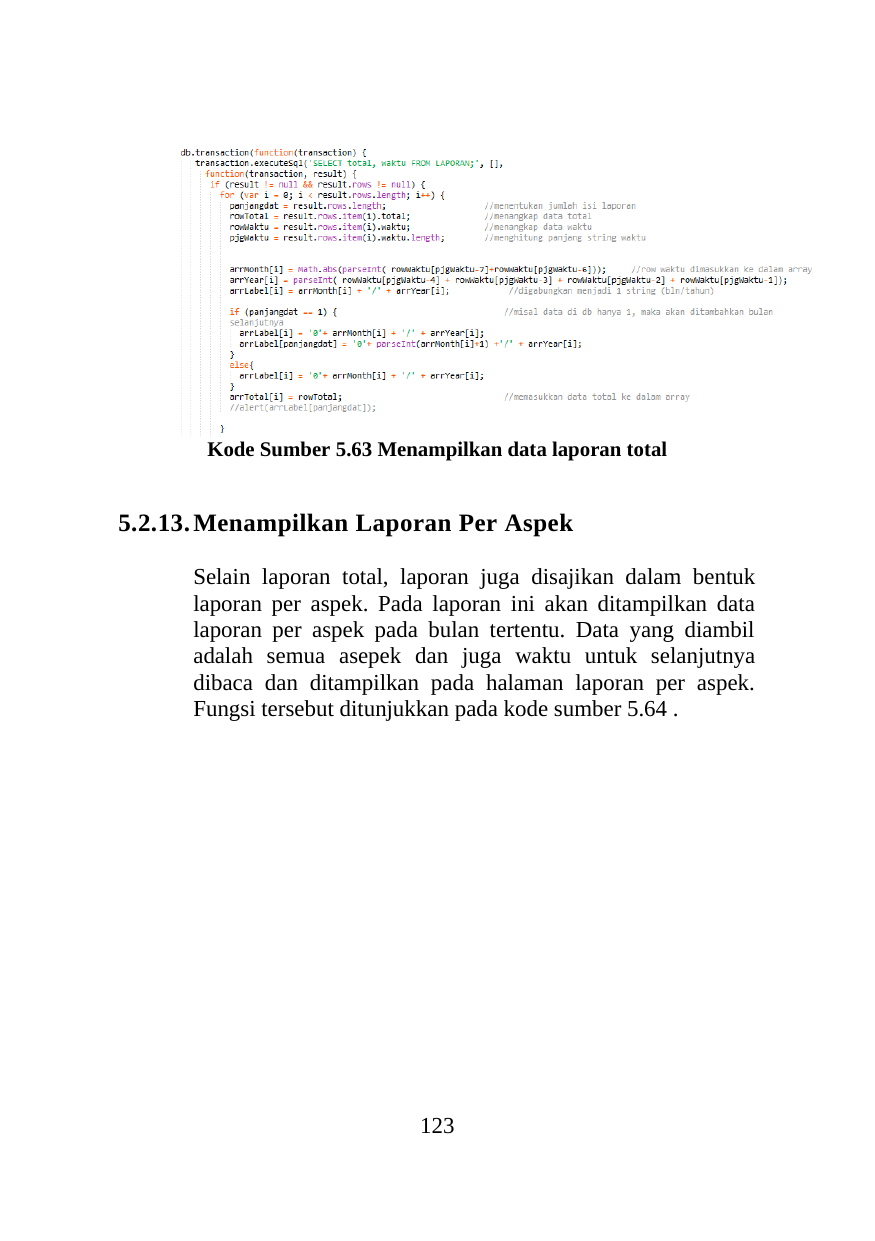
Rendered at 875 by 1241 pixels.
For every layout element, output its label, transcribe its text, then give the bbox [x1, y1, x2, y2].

text Selain laporan total, laporan juga disajikan dalam bentuk laporan per aspek. Pada laporan ini akan ditampilkan data laporan per aspek pada bulan tertentu. Data yang diambil adalah semua asepek dan juga waktu untuk selanjutnya dibaca dan ditampilkan pada halaman laporan per aspek. Fungsi tersebut ditunjukkan pada kode sumber 5.64 . [193, 563, 756, 722]
text Kode Sumber 5.63 Menampilkan data laporan total [118, 437, 756, 461]
subtitle Menampilkan Laporan Per Aspek [118, 508, 756, 537]
picture [177, 147, 816, 437]
